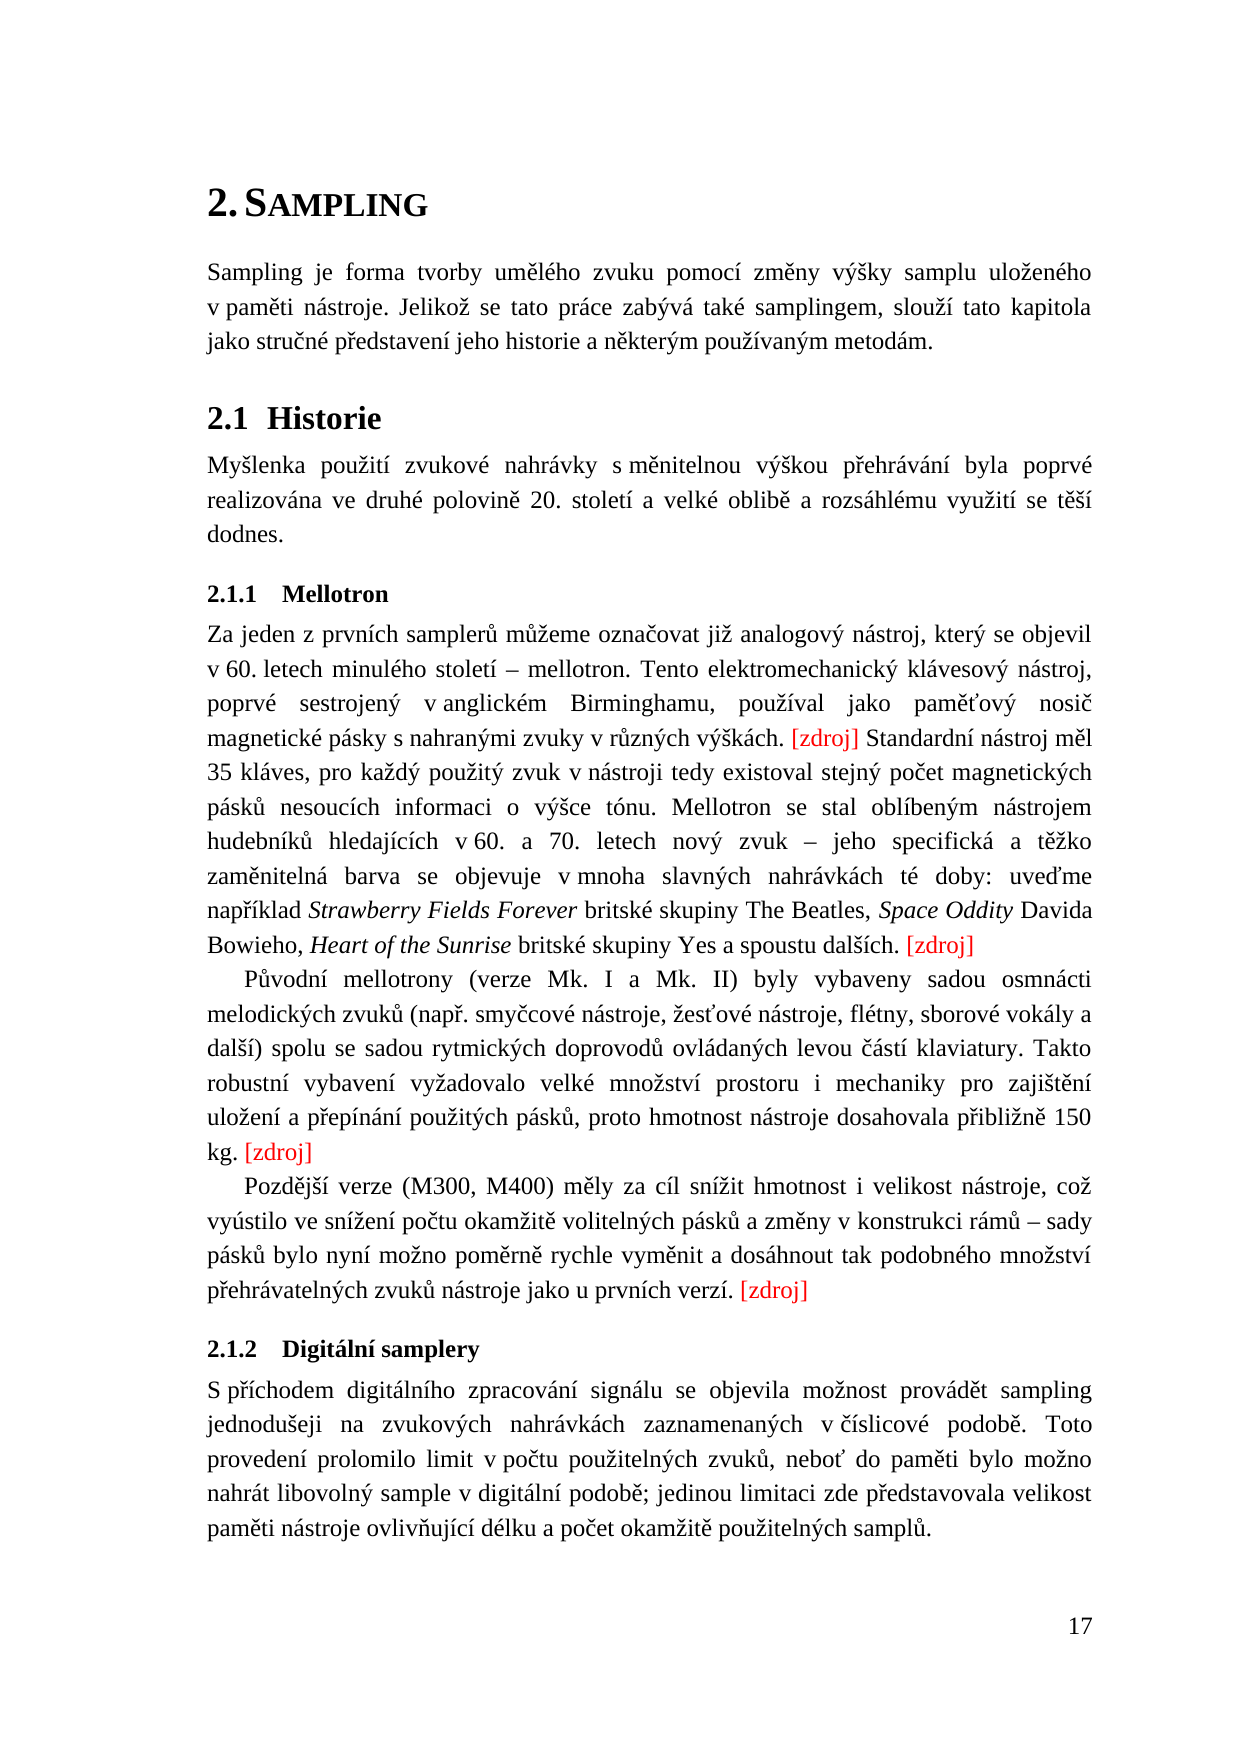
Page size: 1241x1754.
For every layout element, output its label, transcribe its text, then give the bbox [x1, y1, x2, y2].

subtitle Historie [207, 398, 1092, 437]
text S příchodem digitálního zpracování signálu se objevila možnost provádět sampling jednodušeji na zvukových nahrávkách zaznamenaných v číslicové podobě. Toto provedení prolomilo limit v počtu použitelných zvuků, neboť do paměti bylo možno nahrát libovolný sample v digitální podobě; jedinou limitaci zde představovala velikost paměti nástroje ovlivňující délku a počet okamžitě použitelných samplů. [207, 1375, 1092, 1542]
text Původní mellotrony (verze Mk. I a Mk. II) byly vybaveny sadou osmnácti melodických zvuků (např. smyčcové nástroje, žesťové nástroje, flétny, sborové vokály a další) spolu se sadou rytmických doprovodů ovládaných levou částí klaviatury. Takto robustní vybavení vyžadovalo velké množství prostoru i mechaniky pro zajištění uložení a přepínání použitých pásků, proto hmotnost nástroje dosahovala přibližně 150 kg. [zdroj] [207, 964, 1092, 1166]
subtitle Mellotron [207, 579, 1092, 608]
subtitle Sampling [207, 177, 1092, 225]
subtitle Digitální samplery [207, 1334, 1092, 1363]
text Sampling je forma tvorby umělého zvuku pomocí změny výšky samplu uloženého v paměti nástroje. Jelikož se tato práce zabývá také samplingem, slouží tato kapitola jako stručné představení jeho historie a některým používaným metodám. [207, 257, 1092, 355]
text Myšlenka použití zvukové nahrávky s měnitelnou výškou přehrávání byla poprvé realizována ve druhé polovině 20. století a velké oblibě a rozsáhlému využití se těší dodnes. [207, 450, 1092, 548]
text Pozdější verze (M300, M400) měly za cíl snížit hmotnost i velikost nástroje, což vyústilo ve snížení počtu okamžitě volitelných pásků a změny v konstrukci rámů – sady pásků bylo nyní možno poměrně rychle vyměnit a dosáhnout tak podobného množství přehrávatelných zvuků nástroje jako u prvních verzí. [zdroj] [207, 1171, 1092, 1303]
text Za jeden z prvních samplerů můžeme označovat již analogový nástroj, který se objevil v 60. letech minulého století – mellotron. Tento elektromechanický klávesový nástroj, poprvé sestrojený v anglickém Birminghamu, používal jako paměťový nosič magnetické pásky s nahranými zvuky v různých výškách. [zdroj] Standardní nástroj měl 35 kláves, pro každý použitý zvuk v nástroji tedy existoval stejný počet magnetických pásků nesoucích informaci o výšce tónu. Mellotron se stal oblíbeným nástrojem hudebníků hledajících v 60. a 70. letech nový zvuk – jeho specifická a těžko zaměnitelná barva se objevuje v mnoha slavných nahrávkách té doby: uveďme například Strawberry Fields Forever britské skupiny The Beatles, Space Oddity Davida Bowieho, Heart of the Sunrise britské skupiny Yes a spoustu dalších. [zdroj] [207, 619, 1092, 959]
